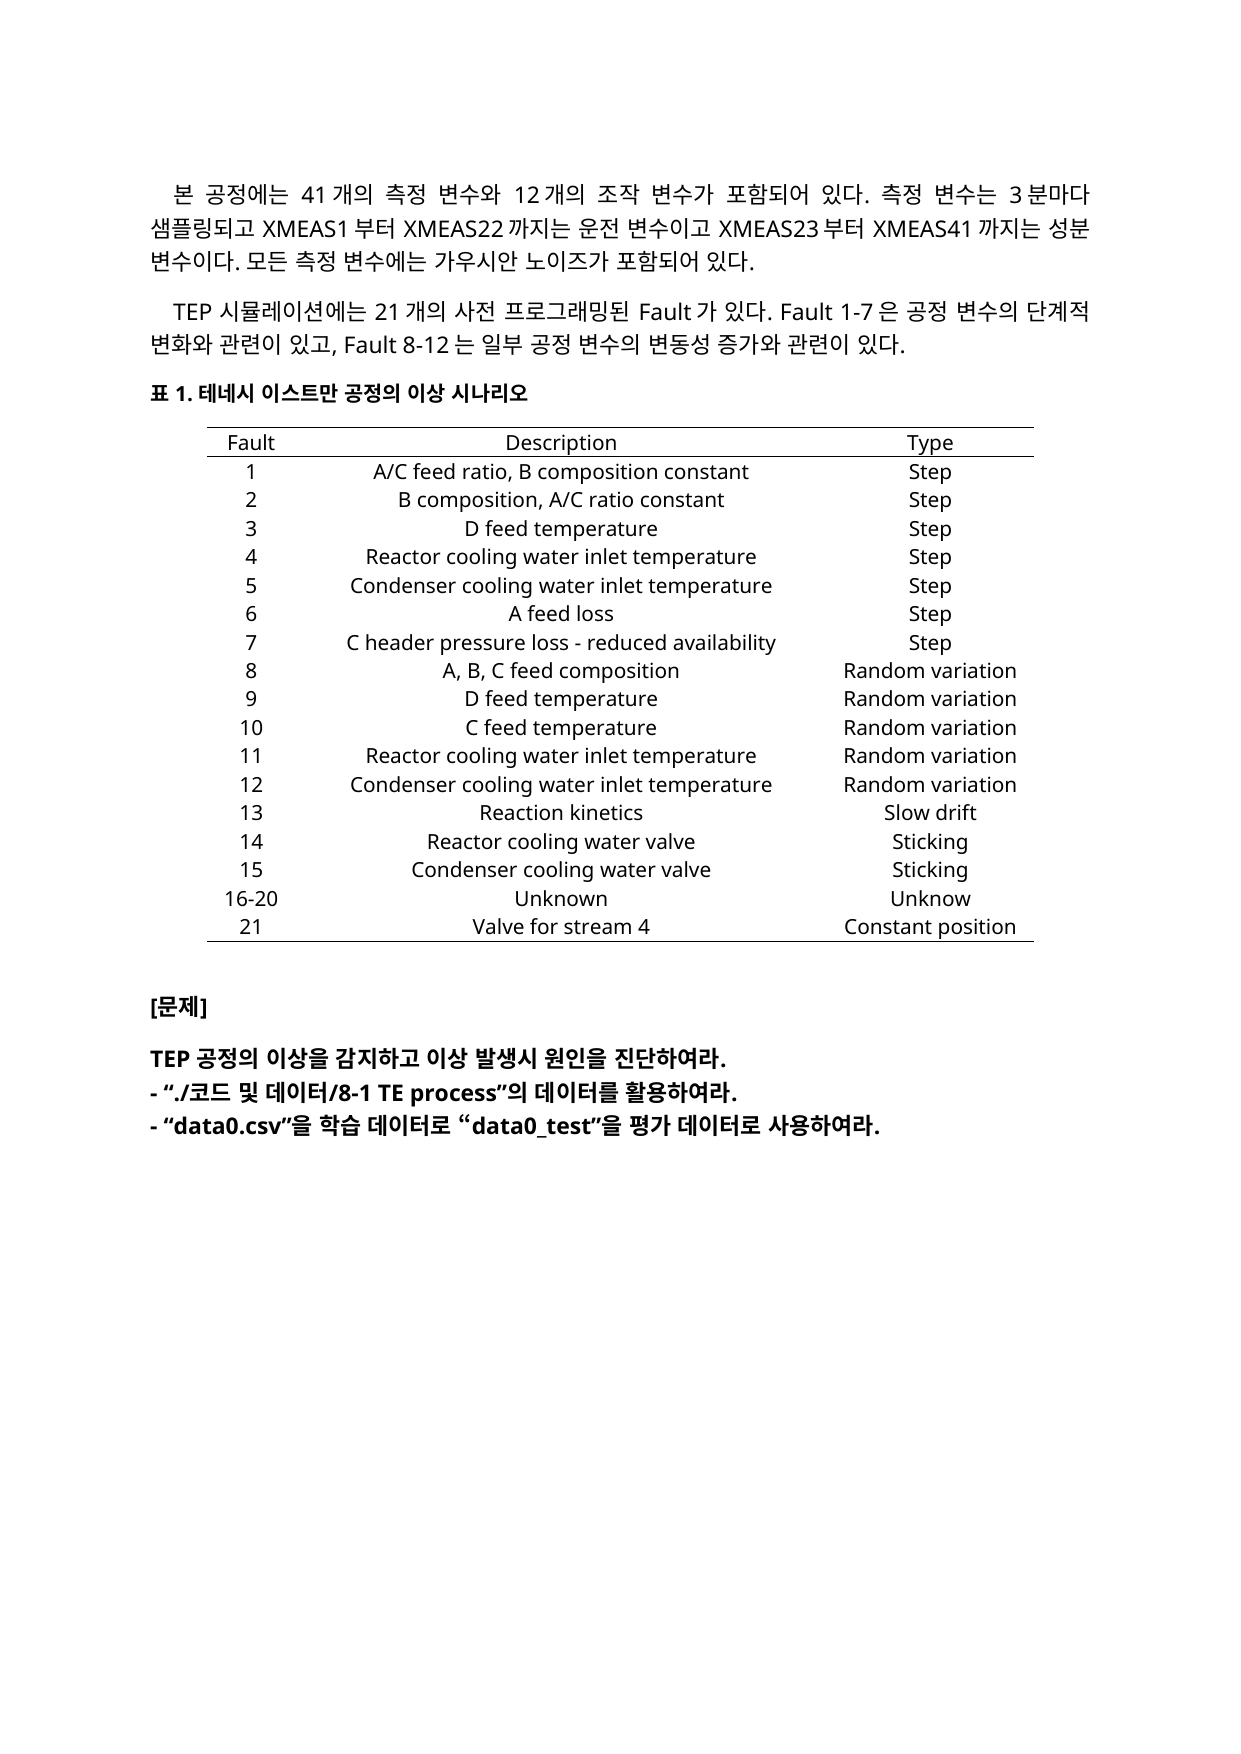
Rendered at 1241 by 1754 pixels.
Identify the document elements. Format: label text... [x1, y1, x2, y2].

table_cell 8 [207, 656, 295, 684]
table_header Description [295, 428, 827, 456]
table_cell Step [827, 571, 1033, 599]
table_cell C feed temperature [295, 713, 827, 741]
table_cell 2 [207, 486, 295, 514]
table_cell Valve for stream 4 [295, 912, 827, 941]
text 표 1. 테네시 이스트만 공정의 이상 시나리오 [150, 377, 1090, 407]
table_cell 7 [207, 628, 295, 656]
table_cell 5 [207, 571, 295, 599]
table_cell Random variation [827, 741, 1033, 770]
table_cell 14 [207, 827, 295, 855]
table_cell 13 [207, 798, 295, 827]
table_cell D feed temperature [295, 685, 827, 713]
text - “./코드 및 데이터/8-1 TE process”의 데이터를 활용하여라. [150, 1074, 1090, 1108]
subtitle [문제] [150, 988, 1090, 1022]
table_cell 3 [207, 514, 295, 542]
table_cell Reactor cooling water inlet temperature [295, 543, 827, 571]
table_cell B composition, A/C ratio constant [295, 486, 827, 514]
table_cell Reaction kinetics [295, 798, 827, 827]
text 본 공정에는 41개의 측정 변수와 12개의 조작 변수가 포함되어 있다. 측정 변수는 3분마다 샘플링되고 XMEAS1부터 XMEAS22까지는 운전 변수이고 XMEAS23부터 XMEAS41까지는 성분 변수이다. 모든 측정 변수에는 가우시안 노이즈가 포함되어 있다. [150, 177, 1090, 277]
table_cell Random variation [827, 656, 1033, 684]
table_cell Step [827, 514, 1033, 542]
table_cell Sticking [827, 855, 1033, 884]
table_cell C header pressure loss - reduced availability [295, 628, 827, 656]
table_cell 4 [207, 543, 295, 571]
table_cell D feed temperature [295, 514, 827, 542]
table_cell Constant position [827, 912, 1033, 941]
table_cell 6 [207, 599, 295, 628]
text TEP 공정의 이상을 감지하고 이상 발생시 원인을 진단하여라. [150, 1041, 1090, 1074]
table_cell A/C feed ratio, B composition constant [295, 457, 827, 486]
table_cell 16-20 [207, 884, 295, 912]
table_cell A, B, C feed composition [295, 656, 827, 684]
table_header Type [827, 428, 1033, 456]
text - “data0.csv”을 학습 데이터로 “data0_test”을 평가 데이터로 사용하여라. [150, 1108, 1090, 1141]
table_cell 1 [207, 457, 295, 486]
table_cell Reactor cooling water valve [295, 827, 827, 855]
table_cell Condenser cooling water valve [295, 855, 827, 884]
table_cell 12 [207, 770, 295, 798]
table_cell 9 [207, 685, 295, 713]
table_cell Random variation [827, 770, 1033, 798]
table_cell Reactor cooling water inlet temperature [295, 741, 827, 770]
table_cell Step [827, 628, 1033, 656]
table_cell 11 [207, 741, 295, 770]
table_cell Condenser cooling water inlet temperature [295, 571, 827, 599]
table_cell Unknow [827, 884, 1033, 912]
table_cell Unknown [295, 884, 827, 912]
table_cell Step [827, 599, 1033, 628]
table_cell Random variation [827, 685, 1033, 713]
table_cell 21 [207, 912, 295, 941]
table_cell Condenser cooling water inlet temperature [295, 770, 827, 798]
table_cell A feed loss [295, 599, 827, 628]
table_header Fault [207, 428, 295, 456]
table_cell 10 [207, 713, 295, 741]
table_cell Sticking [827, 827, 1033, 855]
table_cell Step [827, 486, 1033, 514]
table_cell 15 [207, 855, 295, 884]
table_cell Step [827, 457, 1033, 486]
table_cell Step [827, 543, 1033, 571]
table_cell Random variation [827, 713, 1033, 741]
table_cell Slow drift [827, 798, 1033, 827]
text TEP 시뮬레이션에는 21개의 사전 프로그래밍된 Fault가 있다. Fault 1-7은 공정 변수의 단계적 변화와 관련이 있고, Fault 8-12는 일부 공정 변수의 변동성 증가와 관련이 있다. [150, 294, 1090, 361]
